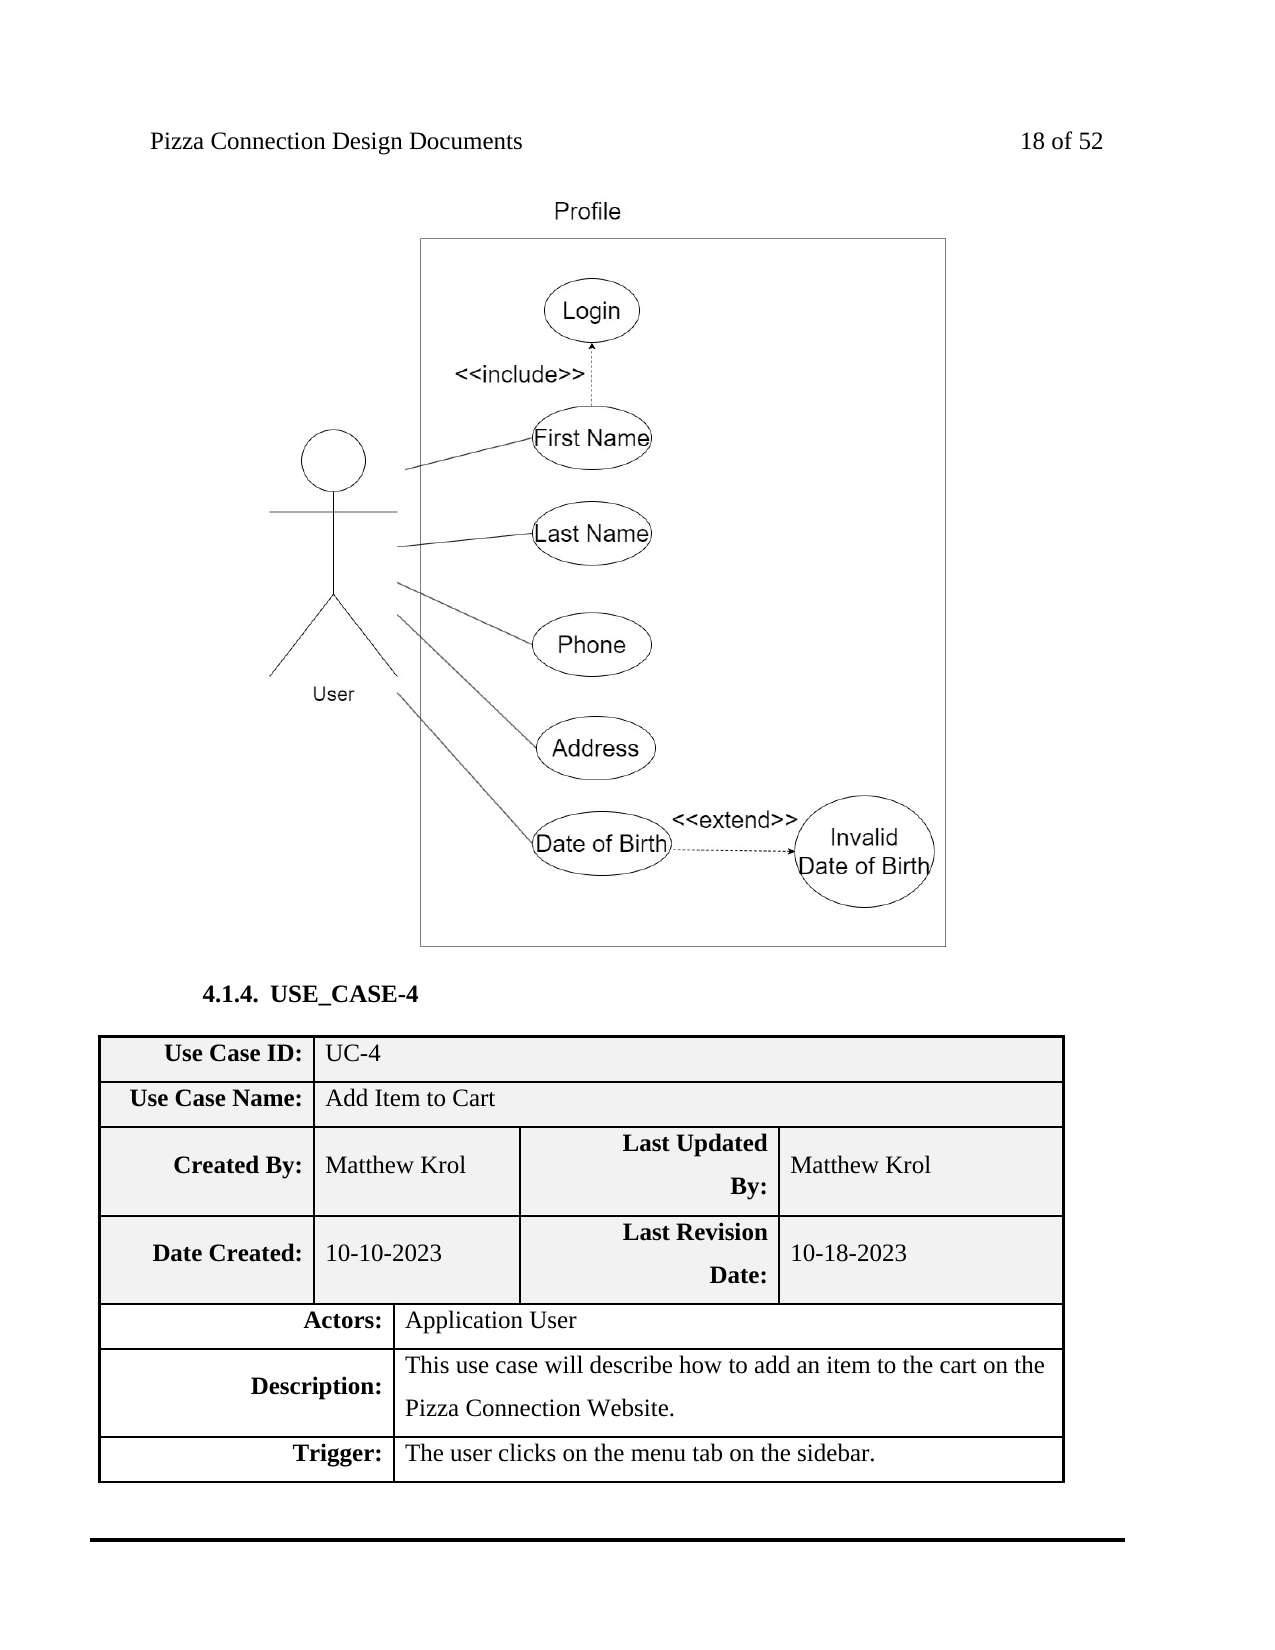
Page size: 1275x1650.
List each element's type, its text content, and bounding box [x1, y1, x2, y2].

table_cell Created By: [101, 1128, 313, 1214]
table_cell Use Case Name: [101, 1083, 313, 1126]
table_header UC-4 [315, 1038, 1062, 1081]
table_cell Add Item to Cart [315, 1083, 1062, 1126]
table_cell 10-10-2023 [315, 1217, 519, 1303]
table_cell Last Revision Date: [521, 1217, 778, 1303]
table_cell The user clicks on the menu tab on the sidebar. [395, 1438, 1062, 1481]
subtitle USE_CASE-4 [202, 979, 1125, 1008]
table_cell Last Updated By: [521, 1128, 778, 1214]
table_header Use Case ID: [101, 1038, 313, 1081]
table_cell Matthew Krol [315, 1128, 519, 1214]
table_cell Matthew Krol [780, 1128, 1062, 1214]
table_cell 10-18-2023 [780, 1217, 1062, 1303]
table_cell Application User [395, 1305, 1062, 1348]
table_cell Actors: [101, 1305, 393, 1348]
table_cell Date Created: [101, 1217, 313, 1303]
table_cell Description: [101, 1350, 393, 1436]
table_cell This use case will describe how to add an item to the cart on the Pizza Connection Website. [395, 1350, 1062, 1436]
table_cell Trigger: [101, 1438, 393, 1481]
